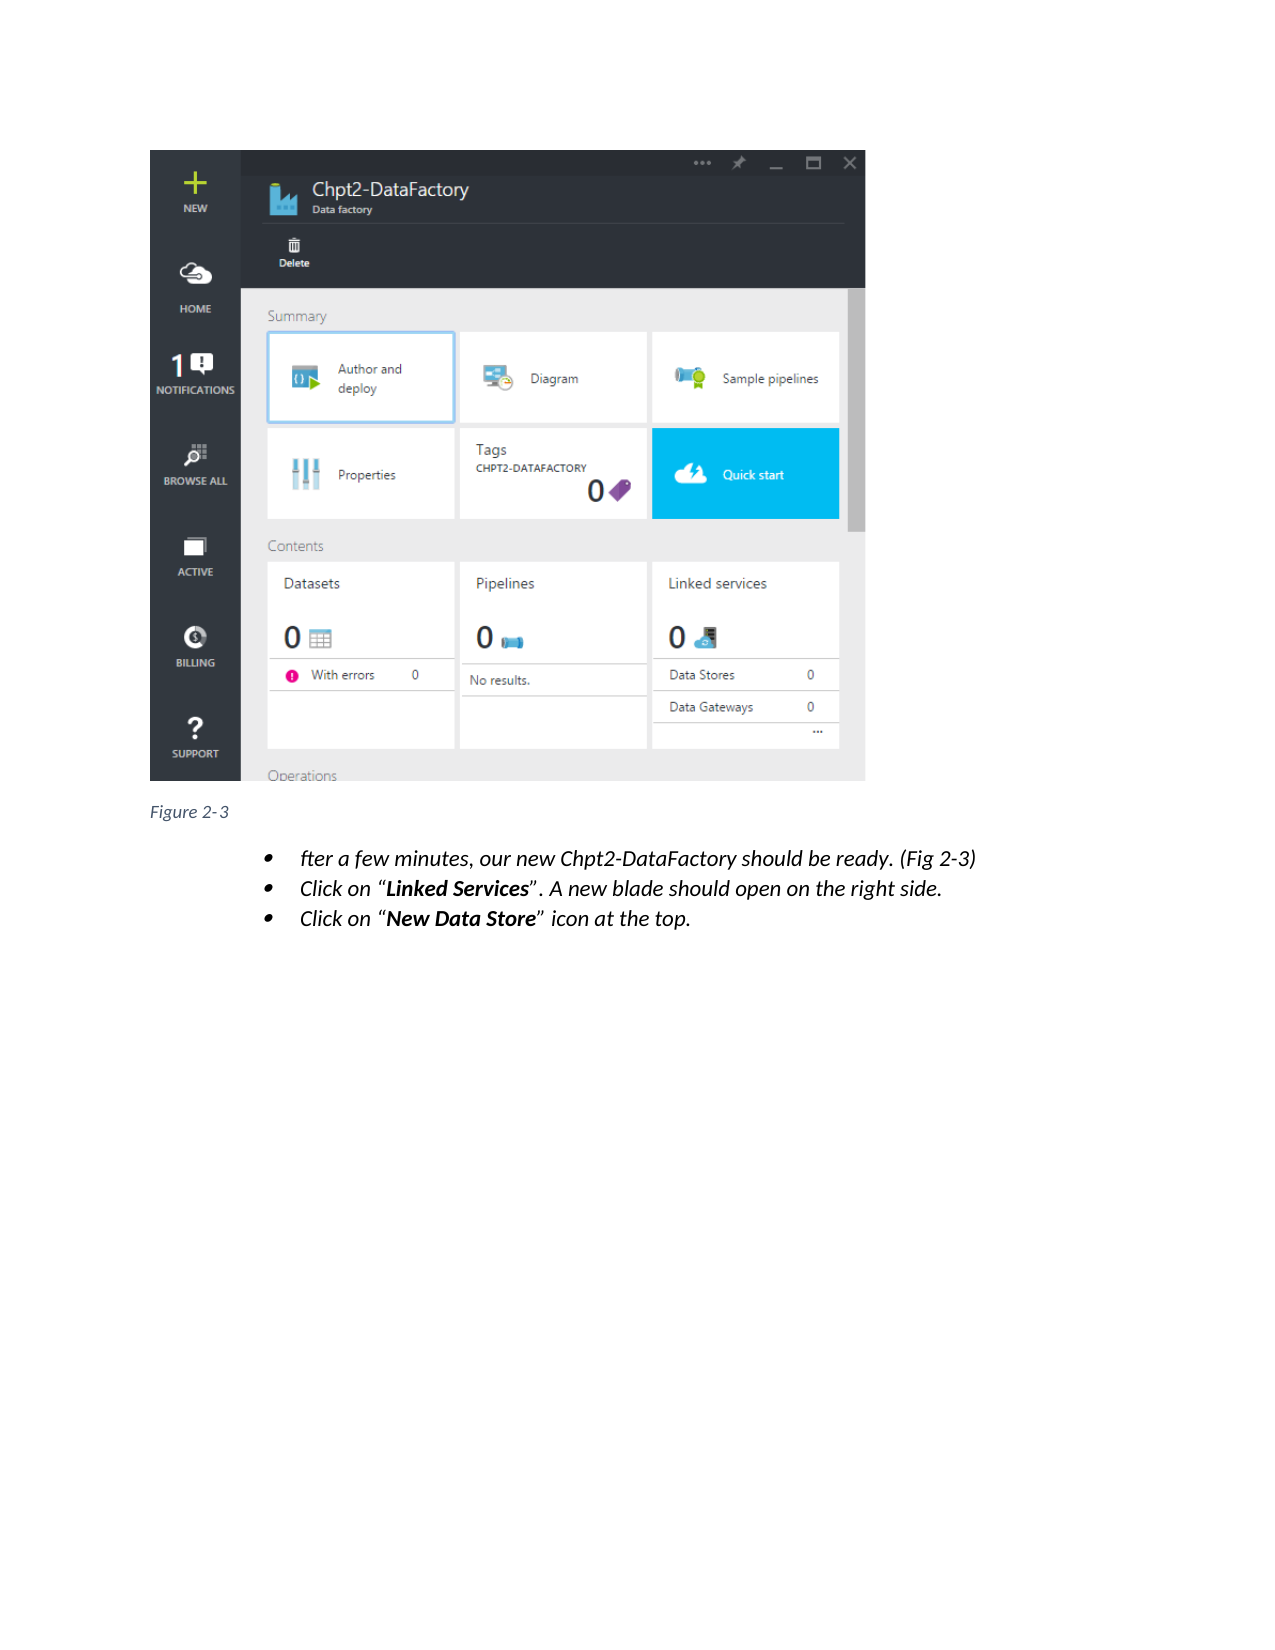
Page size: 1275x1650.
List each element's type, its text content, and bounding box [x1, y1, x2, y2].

list Click on “New Data Store” icon at the top. [262, 904, 1125, 932]
list fter a few minutes, our new Chpt2-DataFactory should be ready. (Fig 2-3) [262, 844, 1125, 872]
list Click on “Linked Services”. A new blade should open on the right side. [262, 874, 1125, 902]
text Figure 2-3 [150, 800, 1125, 823]
picture [150, 150, 866, 781]
